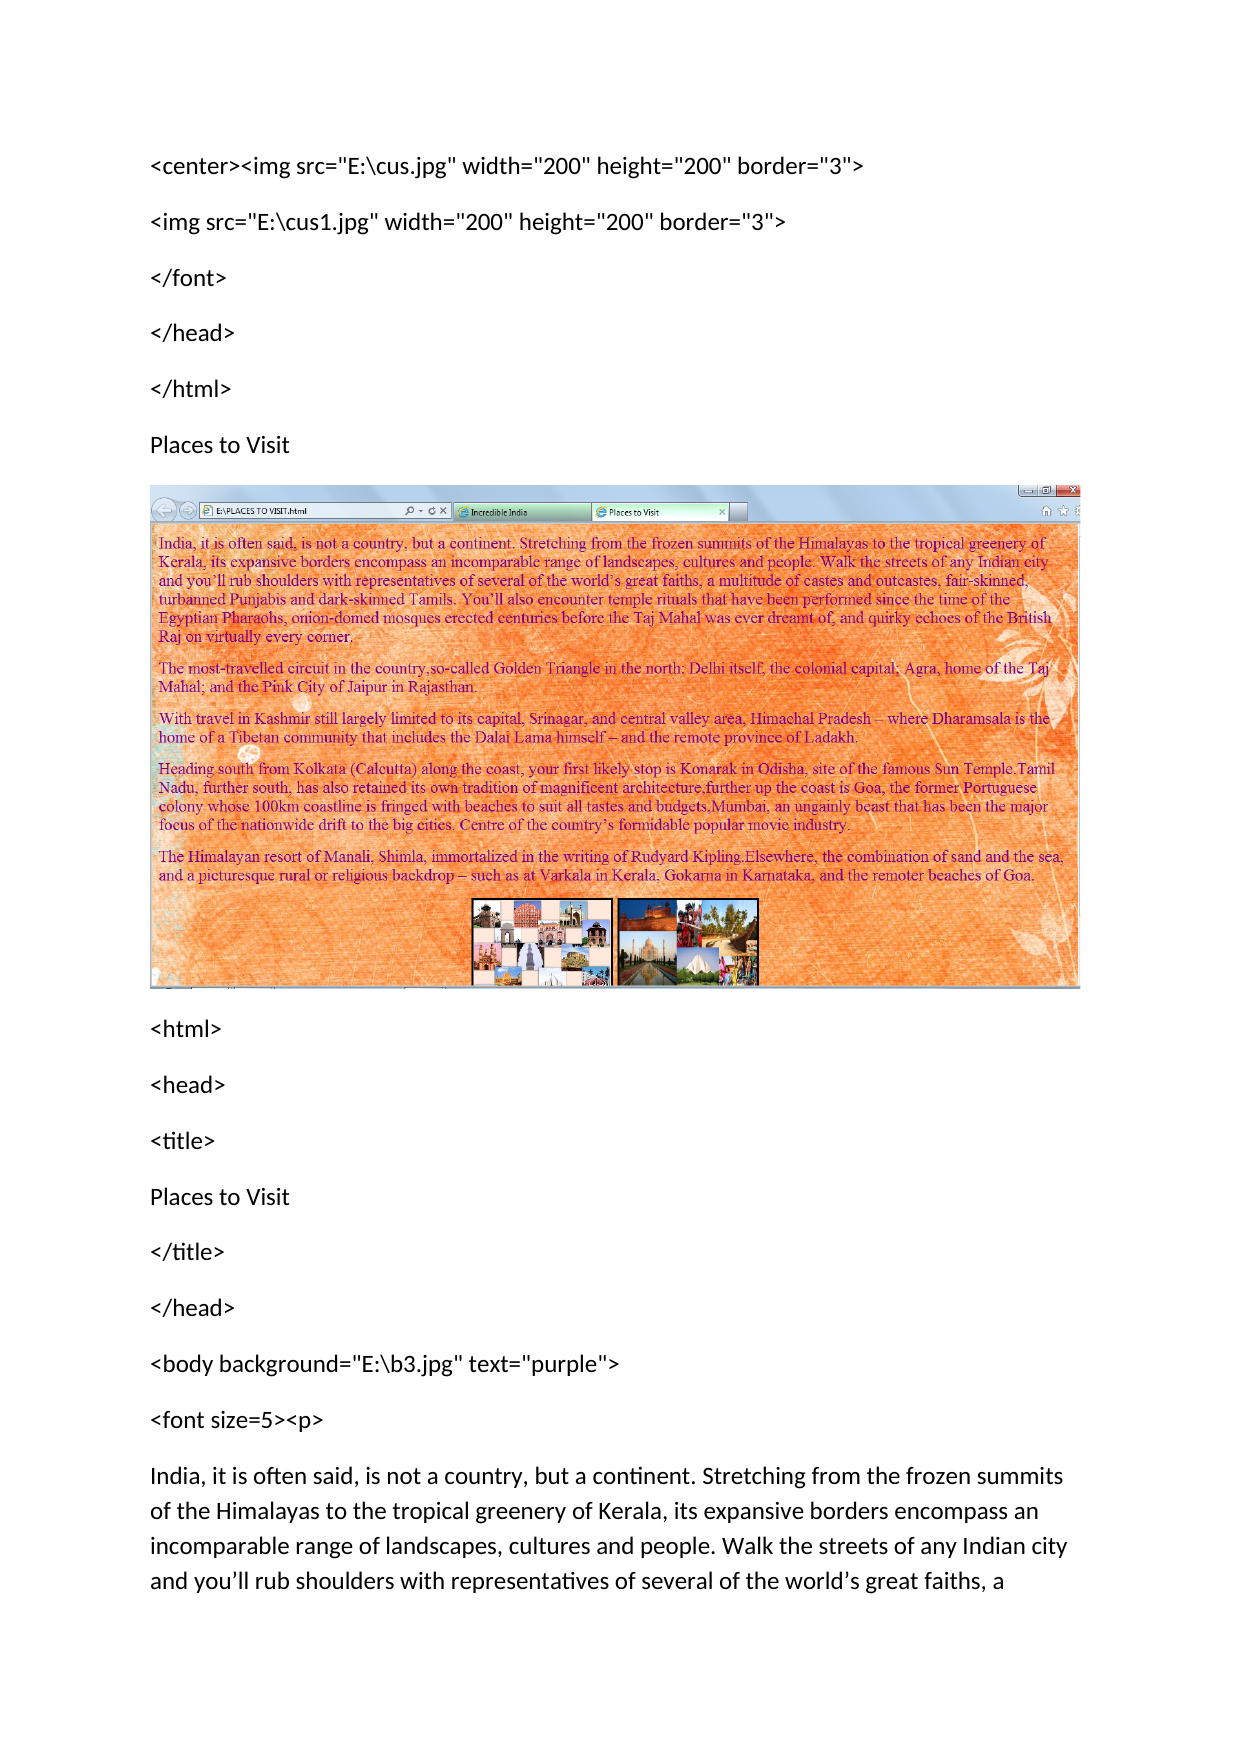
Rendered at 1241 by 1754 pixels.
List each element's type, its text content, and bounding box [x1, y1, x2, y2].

text <head> [150, 1069, 1090, 1099]
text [150, 1460, 1090, 1595]
text <img src="E:\cus1.jpg" width="200" height="200" border="3"> [150, 206, 1090, 236]
text <title> [150, 1125, 1090, 1155]
text </font> [150, 262, 1090, 292]
text <center><img src="E:\cus.jpg" width="200" height="200" border="3"> [150, 150, 1090, 181]
text </html> [150, 373, 1090, 404]
text </head> [150, 317, 1090, 348]
text <body background="E:\b3.jpg" text="purple"> [150, 1348, 1090, 1379]
text Places to Visit [150, 1181, 1090, 1211]
text <html> [150, 1013, 1090, 1044]
text <font size=5><p> [150, 1404, 1090, 1434]
text </title> [150, 1236, 1090, 1267]
picture [150, 485, 1081, 989]
text </head> [150, 1292, 1090, 1323]
text Places to Visit [150, 429, 1090, 460]
